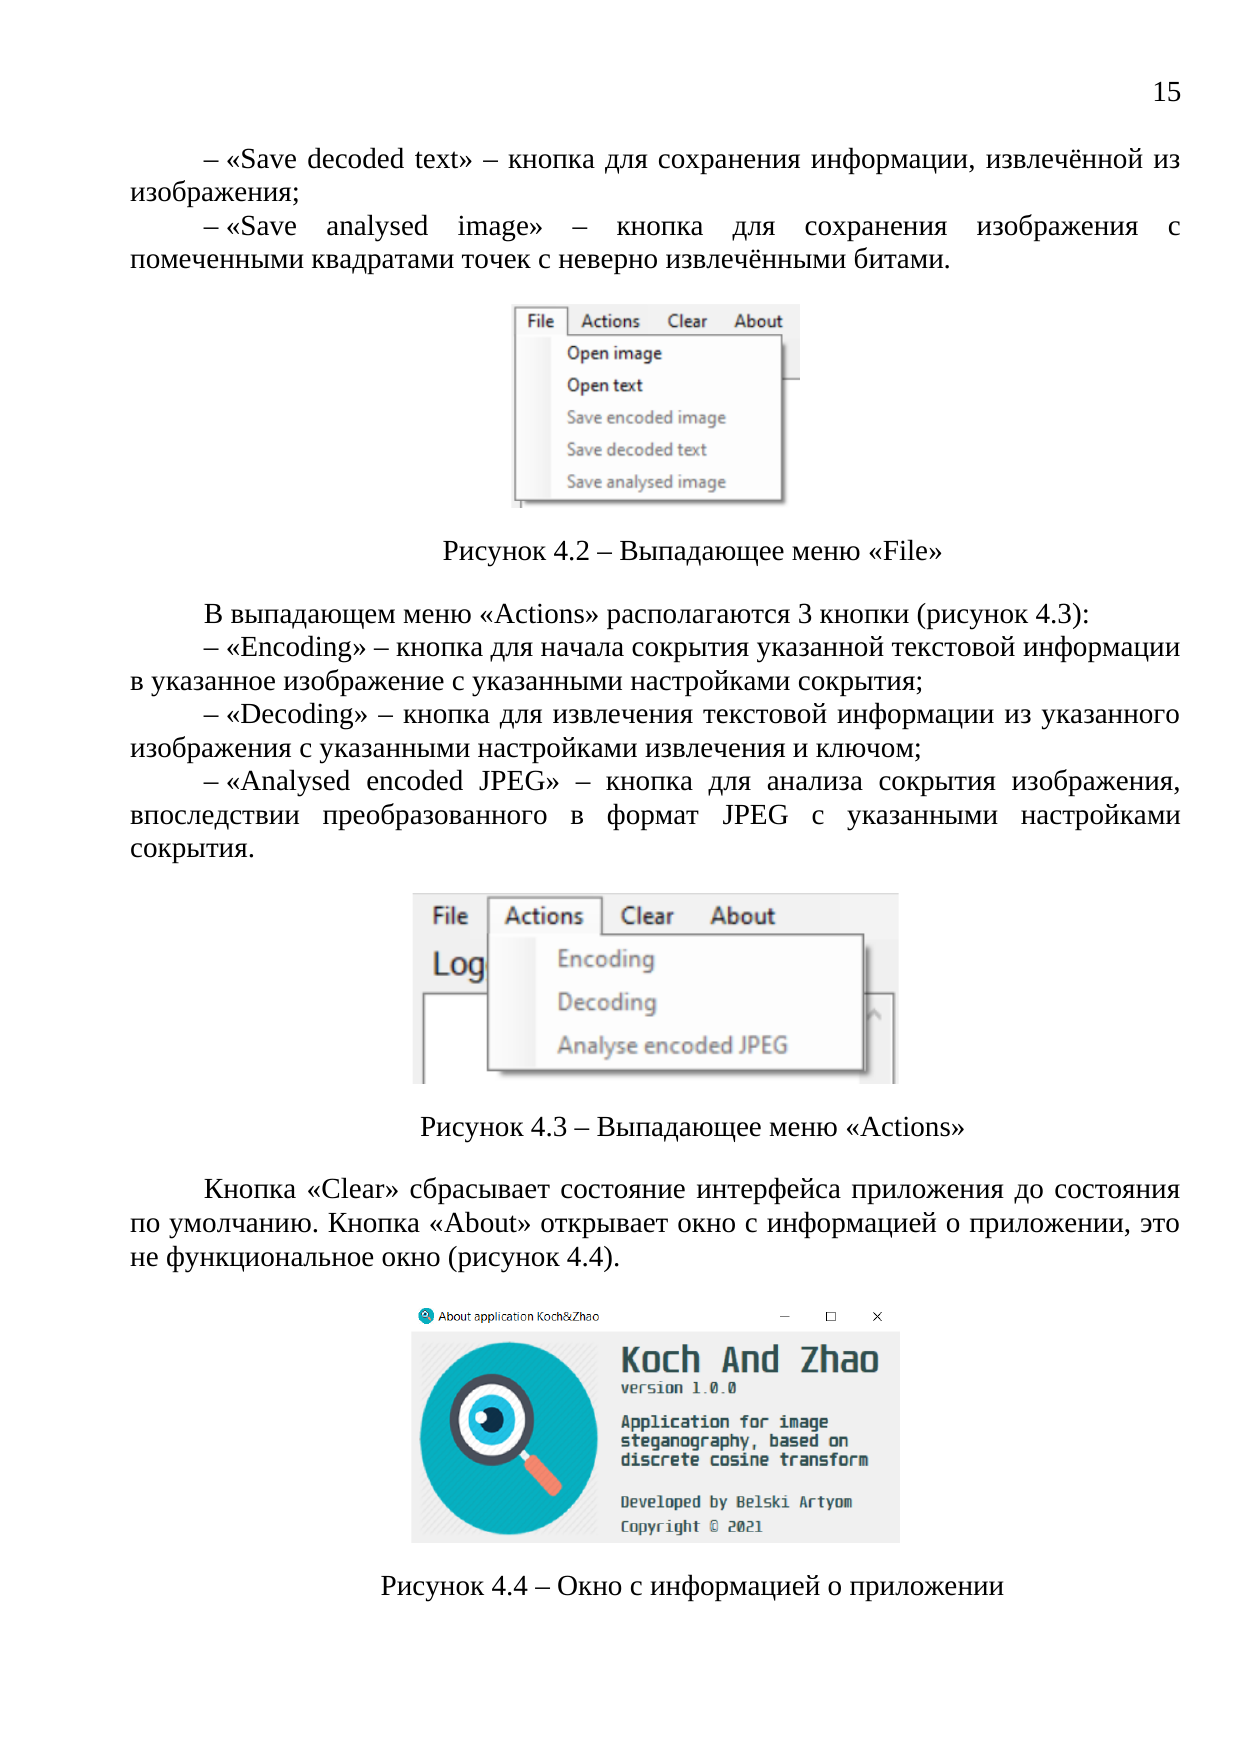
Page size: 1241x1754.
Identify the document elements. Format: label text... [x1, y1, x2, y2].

picture [412, 893, 899, 1084]
list «Decoding» – кнопка для извлечения текстовой информации из указанного изображения с указанными настройками извлечения и ключом; [130, 696, 1181, 763]
picture [511, 304, 800, 508]
subtitle Рисунок 4.4 – Окно с информацией о приложении [130, 1568, 1181, 1601]
list «Analysed encoded JPEG» – кнопка для анализа сокрытия изображения, впоследствии преобразованного в формат JPEG с указанными настройками сокрытия. [130, 763, 1181, 864]
subtitle Рисунок 4.3 – Выпадающее меню «Actions» [130, 1109, 1181, 1142]
picture [411, 1301, 900, 1543]
subtitle Рисунок 4.2 – Выпадающее меню «File» [130, 533, 1181, 567]
list «Save decoded text» – кнопка для сохранения информации, извлечённой из изображения; [130, 141, 1181, 208]
list «Encoding» – кнопка для начала сокрытия указанной текстовой информации в указанное изображение с указанными настройками сокрытия; [130, 629, 1181, 696]
text Кнопка «Clear» сбрасывает состояние интерфейса приложения до состояния по умолчанию. Кнопка «About» открывает окно с информацией о приложении, это не функциональное окно (рисунок 4.4). [130, 1172, 1181, 1272]
text В выпадающем меню «Actions» располагаются 3 кнопки (рисунок 4.3): [130, 596, 1181, 629]
list «Save analysed image» – кнопка для сохранения изображения с помеченными квадратами точек с неверно извлечёнными битами. [130, 208, 1181, 275]
